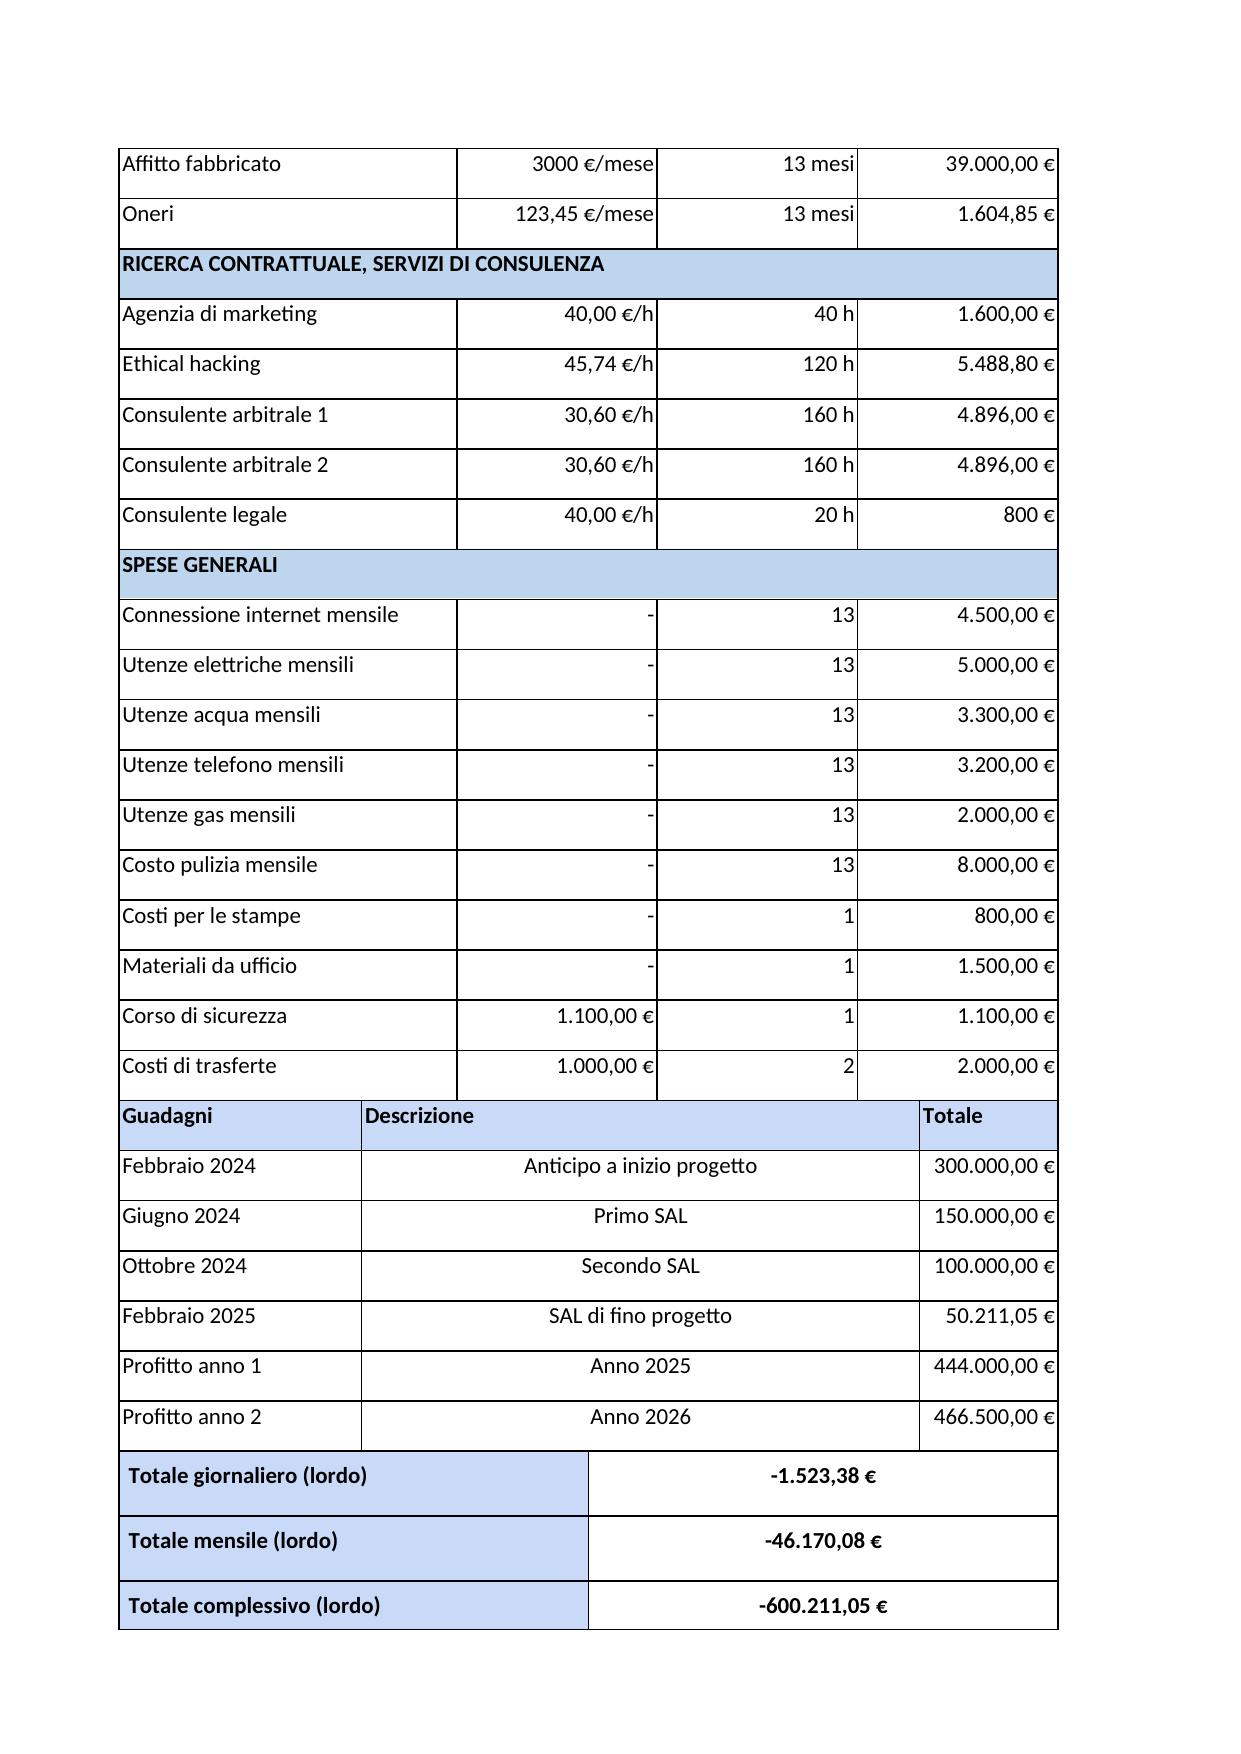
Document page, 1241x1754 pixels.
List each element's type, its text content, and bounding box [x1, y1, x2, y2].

table_cell 13 [658, 600, 857, 649]
table_cell Guadagni [120, 1101, 361, 1150]
table_cell 120 h [658, 350, 857, 398]
table_cell Secondo SAL [362, 1252, 919, 1300]
table_cell -600.211,05 € [589, 1582, 1057, 1629]
table_cell Connessione internet mensile [120, 600, 456, 649]
table_cell 13 [658, 700, 857, 749]
table_cell 2 [658, 1051, 857, 1099]
table_cell - [458, 600, 656, 649]
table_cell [120, 1582, 588, 1629]
table_cell Affitto fabbricato [120, 149, 456, 198]
table_cell Febbraio 2024 [120, 1151, 361, 1200]
table_cell 160 h [658, 400, 857, 448]
table_cell Totale giornaliero (lordo) [120, 1452, 588, 1515]
table_cell 1 [658, 1001, 857, 1049]
table_cell 300.000,00 € [920, 1151, 1057, 1200]
table_cell 39.000,00 € [858, 149, 1057, 198]
table_cell 40 h [658, 300, 857, 348]
table_cell 50.211,05 € [920, 1302, 1057, 1350]
table_cell - [458, 751, 656, 799]
table_cell Profitto anno 1 [120, 1352, 361, 1400]
table_cell 13 [658, 751, 857, 799]
table_cell Ottobre 2024 [120, 1252, 361, 1300]
table_cell Utenze gas mensili [120, 801, 456, 849]
table_cell 444.000,00 € [920, 1352, 1057, 1400]
table_cell Agenzia di marketing [120, 300, 456, 348]
table_cell 100.000,00 € [920, 1252, 1057, 1300]
table_cell Utenze elettriche mensili [120, 650, 456, 699]
table_cell 1.604,85 € [858, 199, 1057, 248]
table_cell Anticipo a inizio progetto [362, 1151, 919, 1200]
table_cell Descrizione [362, 1101, 919, 1150]
table_cell - [458, 951, 656, 999]
table_cell 20 h [658, 500, 857, 548]
table_cell 4.896,00 € [858, 400, 1057, 448]
table_cell 8.000,00 € [858, 851, 1057, 899]
table_cell 1.000,00 € [458, 1051, 656, 1099]
table_cell 1.100,00 € [858, 1001, 1057, 1049]
table_cell - [458, 801, 656, 849]
table_cell Profitto anno 2 [120, 1402, 361, 1450]
table_cell Corso di sicurezza [120, 1001, 456, 1049]
table_cell 800,00 € [858, 901, 1057, 949]
table_cell Totale mensile (lordo) [120, 1517, 588, 1580]
table_cell Giugno 2024 [120, 1201, 361, 1250]
table_cell Totale [920, 1101, 1057, 1150]
table_cell 123,45 €/mese [458, 199, 656, 248]
table_cell Anno 2025 [362, 1352, 919, 1400]
table_cell - [458, 901, 656, 949]
table_cell 13 [658, 650, 857, 699]
table_cell 2.000,00 € [858, 1051, 1057, 1099]
table_cell Consulente arbitrale 1 [120, 400, 456, 448]
table_cell - [458, 650, 656, 699]
table_cell Ethical hacking [120, 350, 456, 398]
table_cell Consulente legale [120, 500, 456, 548]
table_cell 3000 €/mese [458, 149, 656, 198]
table_cell Costi di trasferte [120, 1051, 456, 1099]
table_cell -1.523,38 € [589, 1452, 1057, 1515]
table_cell 5.000,00 € [858, 650, 1057, 699]
table_cell Costi per le stampe [120, 901, 456, 949]
table_cell 1 [658, 951, 857, 999]
table_cell 1 [658, 901, 857, 949]
table_cell 30,60 €/h [458, 400, 656, 448]
table_cell 5.488,80 € [858, 350, 1057, 398]
table_cell 13 [658, 801, 857, 849]
table_cell Primo SAL [362, 1201, 919, 1250]
table_cell 1.500,00 € [858, 951, 1057, 999]
table_cell 45,74 €/h [458, 350, 656, 398]
table_cell 40,00 €/h [458, 500, 656, 548]
table_cell Materiali da ufficio [120, 951, 456, 999]
table_cell Consulente arbitrale 2 [120, 450, 456, 498]
table_cell 13 mesi [658, 199, 857, 248]
table_cell RICERCA CONTRATTUALE, SERVIZI DI CONSULENZA [120, 250, 1057, 298]
table_cell Febbraio 2025 [120, 1302, 361, 1350]
table_cell - [458, 700, 656, 749]
table_cell 1.600,00 € [858, 300, 1057, 348]
table_cell Oneri [120, 199, 456, 248]
table_cell Utenze acqua mensili [120, 700, 456, 749]
table_cell SAL di fino progetto [362, 1302, 919, 1350]
table_cell 40,00 €/h [458, 300, 656, 348]
table_cell 4.500,00 € [858, 600, 1057, 649]
table_cell 1.100,00 € [458, 1001, 656, 1049]
table_cell SPESE GENERALI [120, 550, 1057, 598]
table_cell -46.170,08 € [589, 1517, 1057, 1580]
table_cell 30,60 €/h [458, 450, 656, 498]
table_cell 3.300,00 € [858, 700, 1057, 749]
table_cell - [458, 851, 656, 899]
table_cell 160 h [658, 450, 857, 498]
table_cell 13 mesi [658, 149, 857, 198]
table_cell 150.000,00 € [920, 1201, 1057, 1250]
table_cell 13 [658, 851, 857, 899]
table_cell 4.896,00 € [858, 450, 1057, 498]
table_cell 3.200,00 € [858, 751, 1057, 799]
table_cell Anno 2026 [362, 1402, 919, 1450]
table_cell 466.500,00 € [920, 1402, 1057, 1450]
table_cell Costo pulizia mensile [120, 851, 456, 899]
table_cell Utenze telefono mensili [120, 751, 456, 799]
table_cell 2.000,00 € [858, 801, 1057, 849]
table_cell 800 € [858, 500, 1057, 548]
